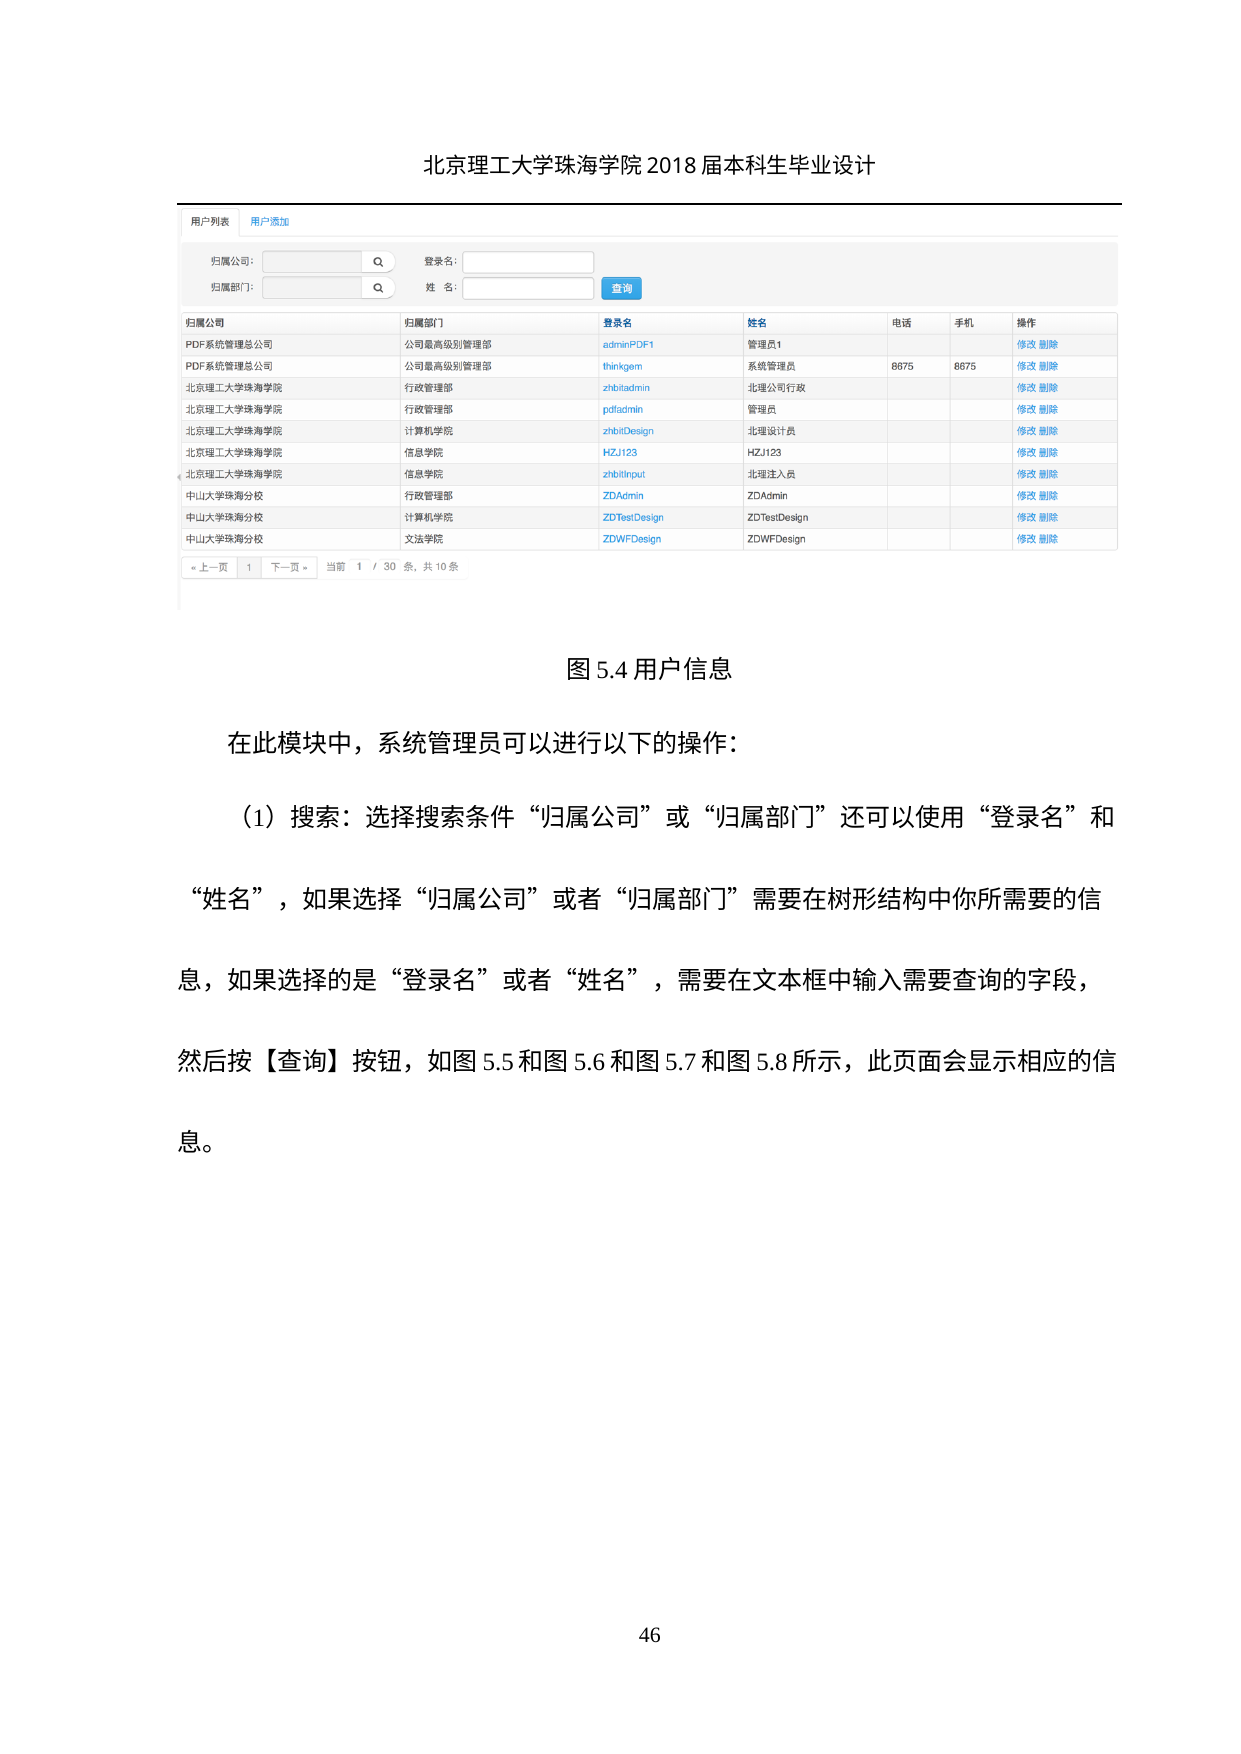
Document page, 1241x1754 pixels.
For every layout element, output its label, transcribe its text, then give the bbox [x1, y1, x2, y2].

text 图5.4 用户信息 [177, 635, 1122, 700]
text （1）搜索：选择搜索条件“归属公司”或“归属部门”还可以使用“登录名”和“姓名”，如果选择“归属公司”或者“归属部门”需要在树形结构中你所需要的信息，如果选择的是“登录名”或者“姓名”，需要在文本框中输入需要查询的字段，然后按【查询】按钮，如图5.5和图5.6和图5.7和图5.8所示，此页面会显示相应的信息。 [177, 783, 1122, 1173]
text 在此模块中，系统管理员可以进行以下的操作： [177, 709, 1122, 774]
picture [177, 206, 1123, 610]
